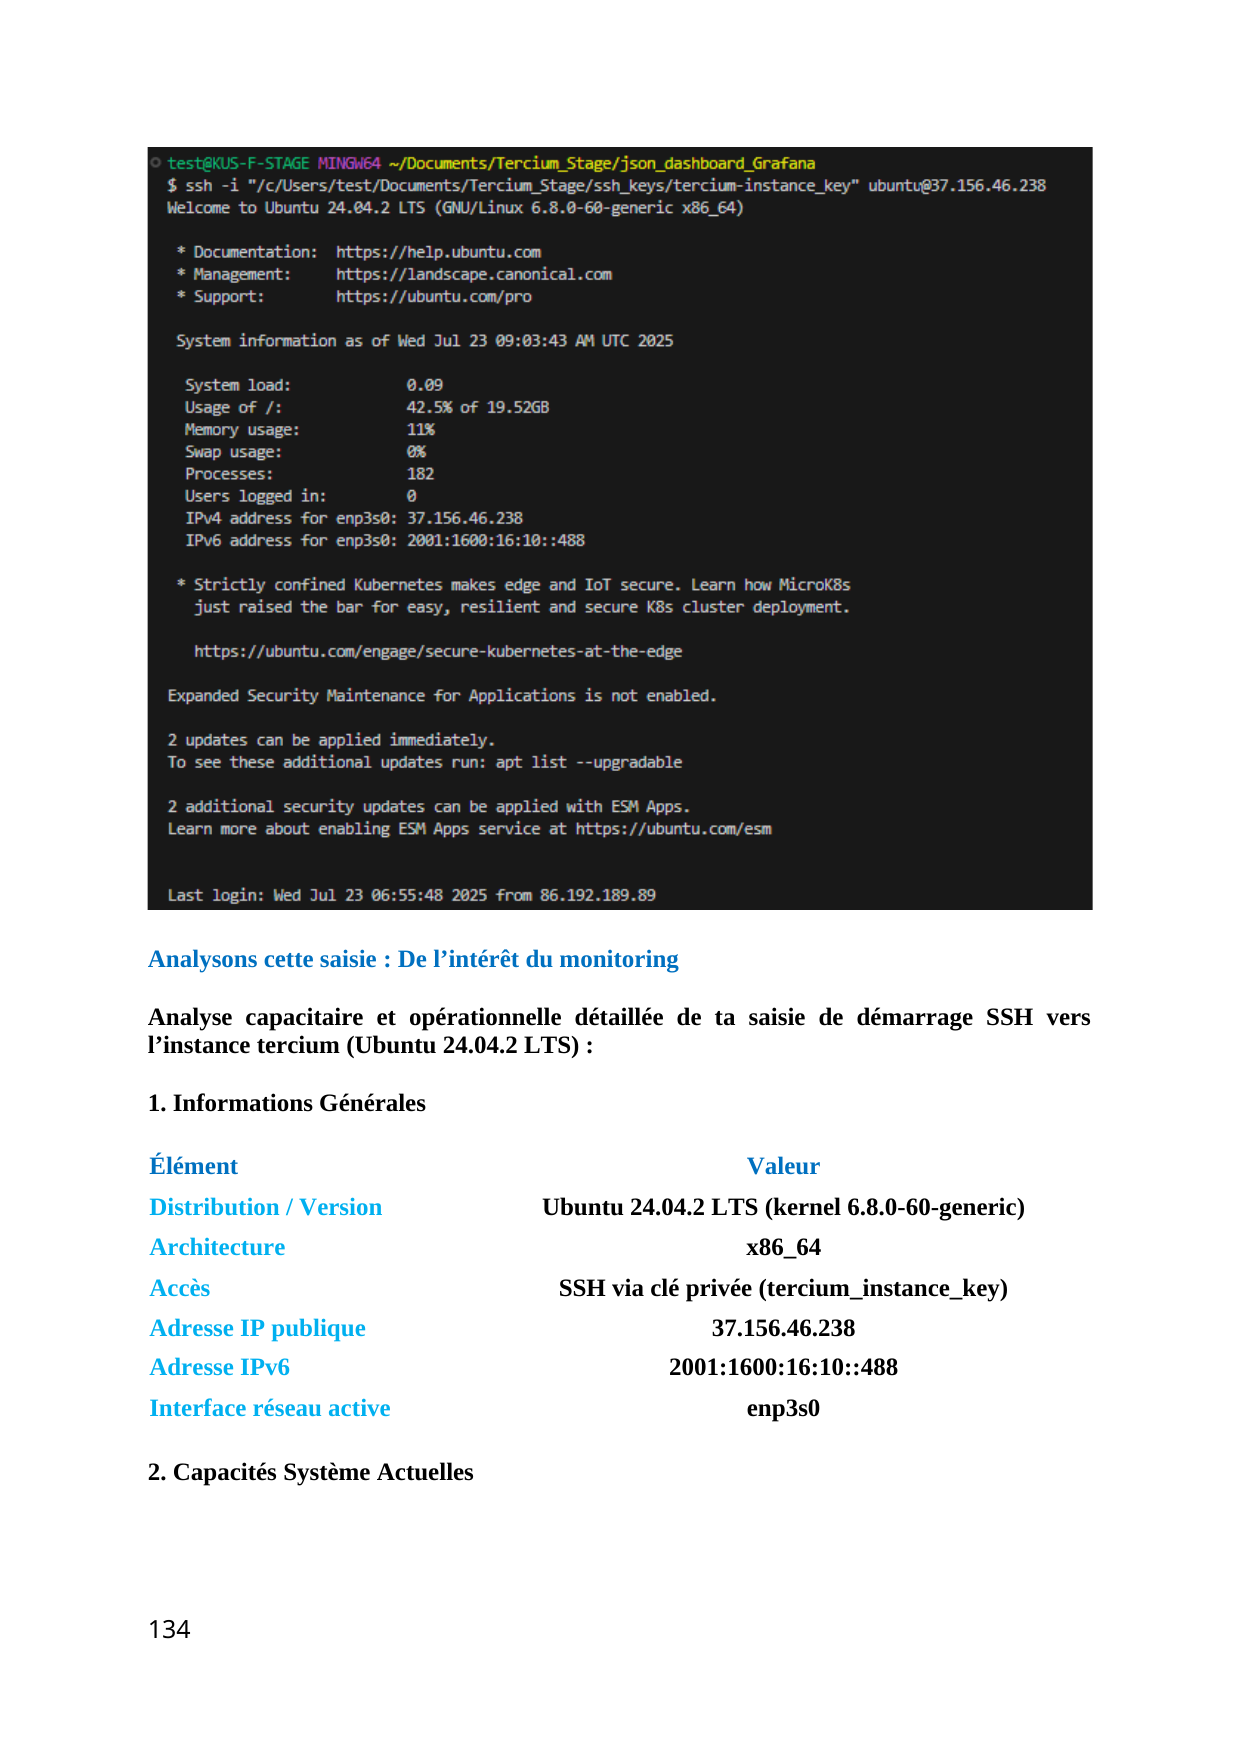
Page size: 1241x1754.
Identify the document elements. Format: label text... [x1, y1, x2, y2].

text Analyse capacitaire et opérationnelle détaillée de ta saisie de démarrage SSH vers l’instance tercium (Ubuntu 24.04.2 LTS) : [148, 1002, 1093, 1059]
picture [147, 147, 1093, 910]
text 2. Capacités Système Actuelles [148, 1457, 1093, 1486]
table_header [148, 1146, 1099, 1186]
text Analysons cette saisie : De l’intérêt du monitoring [148, 944, 1093, 972]
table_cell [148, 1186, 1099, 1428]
text 1. Informations Générales [148, 1088, 1093, 1117]
